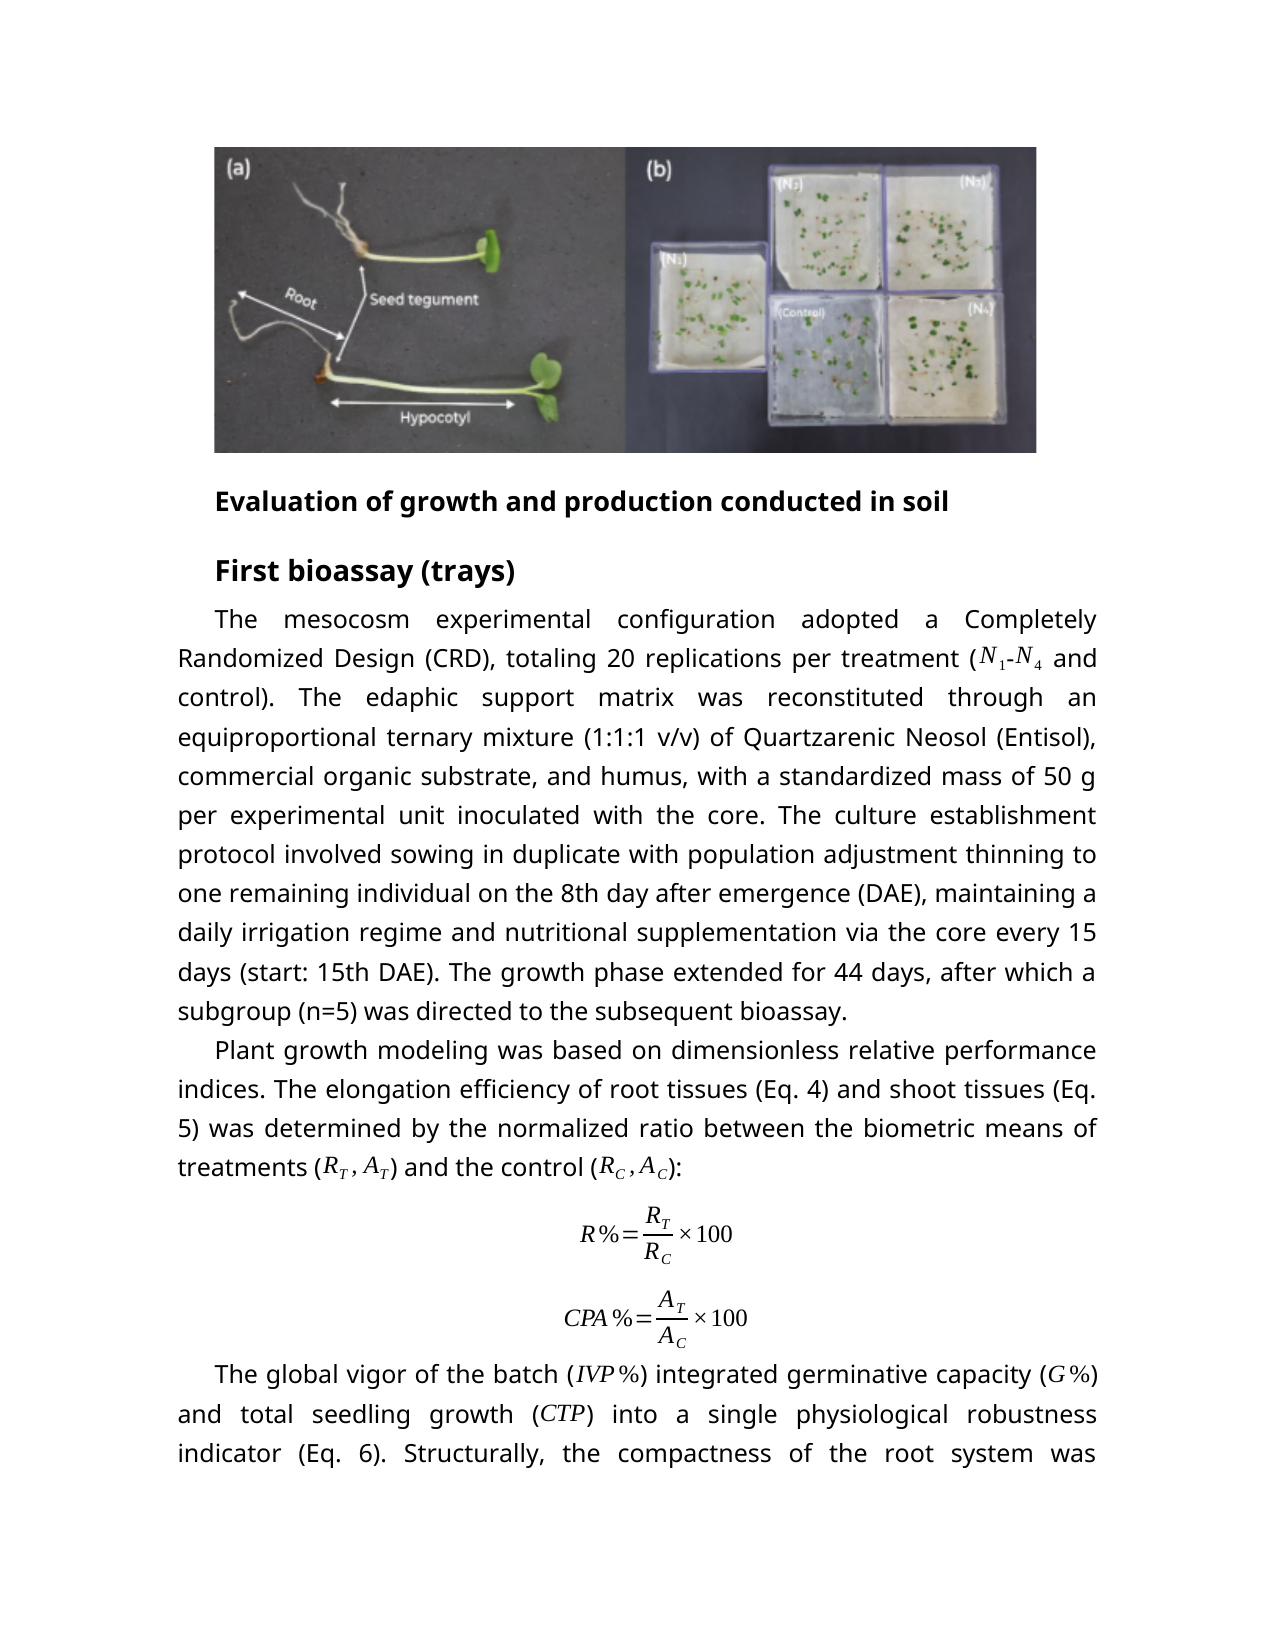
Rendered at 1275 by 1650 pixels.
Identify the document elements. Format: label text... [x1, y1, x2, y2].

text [177, 1357, 1098, 1469]
text Plant growth modeling was based on dimensionless relative performance indices. The elongation efficiency of root tissues (Eq. 4) and shoot tissues (Eq. 5) was determined by the normalized ratio between the biometric means of treatments () and the control (): [177, 1032, 1098, 1184]
subtitle First bioassay (trays) [177, 550, 1098, 589]
subtitle Evaluation of growth and production conducted in soil [177, 482, 1098, 519]
picture [214, 147, 1037, 453]
text The mesocosm experimental configuration adopted a Completely Randomized Design (CRD), totaling 20 replications per treatment (- and control). The edaphic support matrix was reconstituted through an equiproportional ternary mixture (1:1:1 v/v) of Quartzarenic Neosol (Entisol), commercial organic substrate, and humus, with a standardized mass of 50 g per experimental unit inoculated with the core. The culture establishment protocol involved sowing in duplicate with population adjustment thinning to one remaining individual on the 8th day after emergence (DAE), maintaining a daily irrigation regime and nutritional supplementation via the core every 15 days (start: 15th DAE). The growth phase extended for 44 days, after which a subgroup (n=5) was directed to the subsequent bioassay. [177, 602, 1098, 1027]
